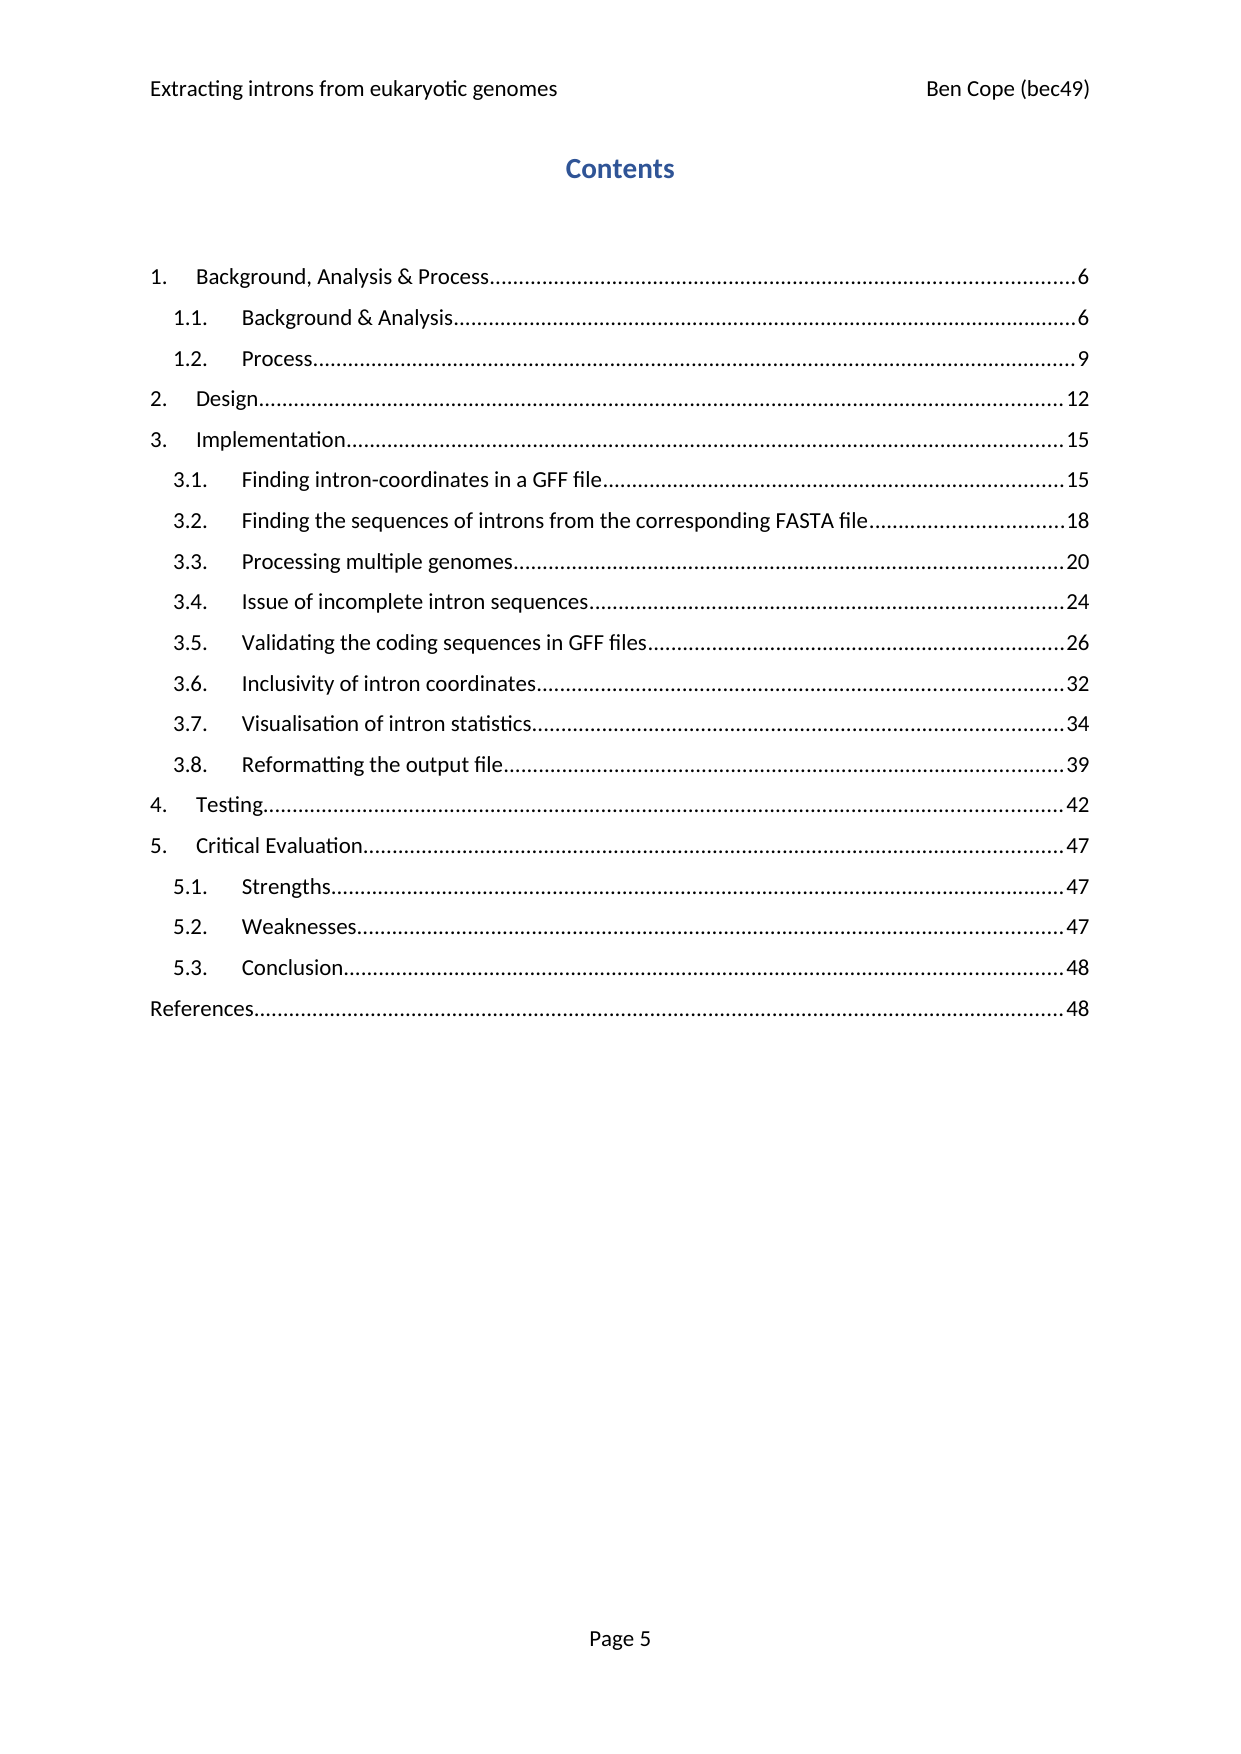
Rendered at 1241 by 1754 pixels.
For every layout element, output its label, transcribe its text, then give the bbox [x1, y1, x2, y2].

text Contents [150, 150, 1090, 186]
